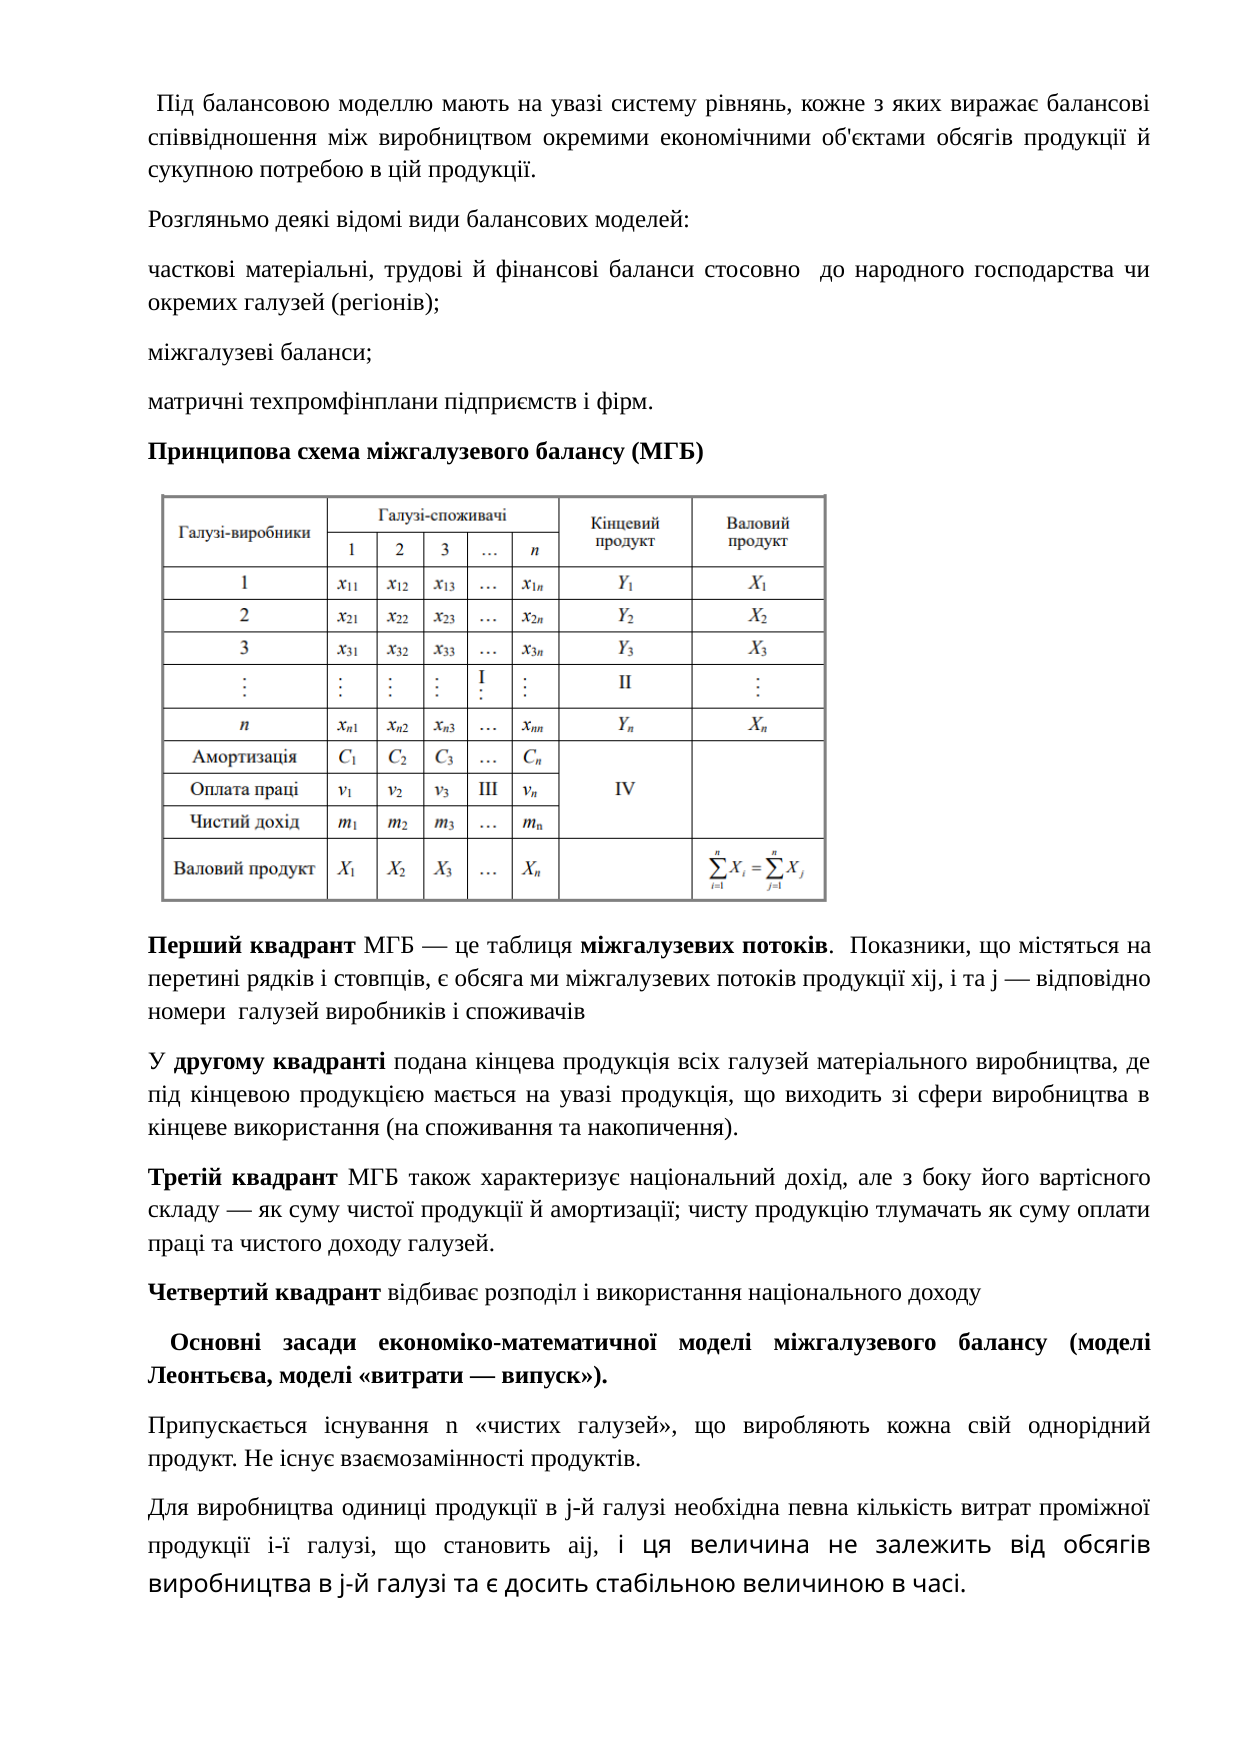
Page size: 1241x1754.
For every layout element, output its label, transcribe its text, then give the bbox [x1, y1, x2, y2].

text Припускається існування n «чистих галузей», що виробляють кожна свій однорідний продукт. Не існує взаємозамінності продуктів. [148, 1410, 1152, 1471]
picture [147, 485, 847, 909]
text Перший квадрант МГБ — це таблиця міжгалузевих потоків. Показники, що містяться на перетині рядків і стовпців, є обсяга ми міжгалузевих потоків продукції xij, i та j — відповідно номери галузей виробників і споживачів [148, 930, 1152, 1025]
text Основні засади економіко-математичної моделі міжгалузевого балансу (моделі Леонтьєва, моделі «витрати — випуск»). [148, 1327, 1152, 1389]
text Принципова схема міжгалузевого балансу (МГБ) [148, 436, 1152, 465]
text Четвертий квадрант відбиває розподіл і використання національного доходу [148, 1277, 1152, 1306]
text міжгалузеві баланси; [148, 337, 1152, 365]
text У другому квадранті подана кінцева продукція всіх галузей матеріального виробництва, де під кінцевою продукцією мається на увазі продукція, що виходить зі сфери виробництва в кінцеве використання (на споживання та накопичення). [148, 1046, 1152, 1141]
text Для виробництва одиниці продукції в j-й галузі необхідна певна кількість витрат проміжної продукції і-ї галузі, що становить aij, і ця величина не залежить від обсягів виробництва в j-й галузі та є досить стабільною величиною в часі. [148, 1492, 1152, 1599]
text часткові матеріальні, трудові й фінансові баланси стосовно до народного господарства чи окремих галузей (регіонів); [148, 254, 1152, 316]
text Під балансовою моделлю мають на увазі систему рівнянь, кожне з яких виражає балансові співвідношення між виробництвом окремими економічними об'єктами обсягів продукції й сукупною потребою в цій продукції. [148, 88, 1152, 183]
text матричні техпромфінплани підприємств і фірм. [148, 386, 1152, 415]
text Третій квадрант МГБ також характеризує національний дохід, але з боку його вартісного складу — як суму чистої продукції й амортизації; чисту продукцію тлумачать як суму оплати праці та чистого доходу галузей. [148, 1162, 1152, 1256]
text Розгляньмо деякі відомі види балансових моделей: [148, 204, 1152, 233]
